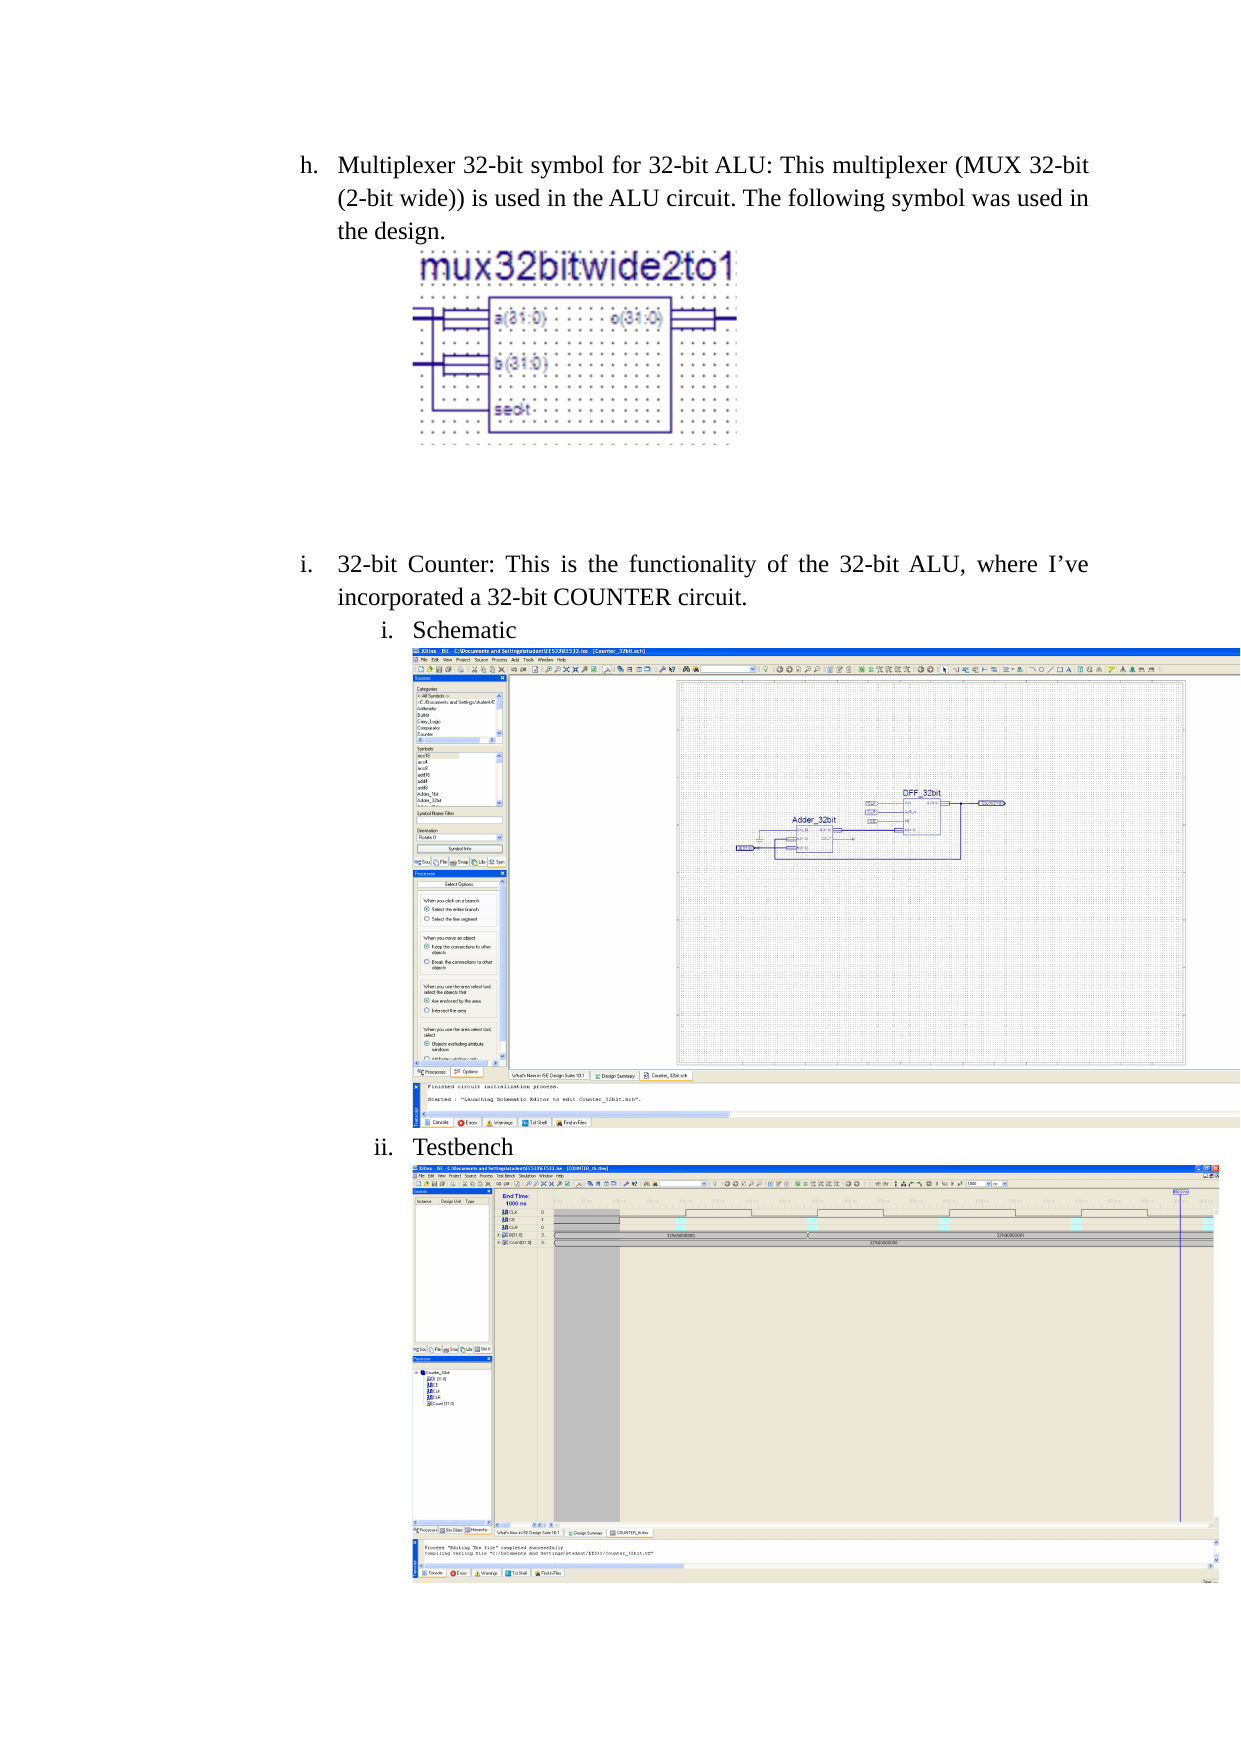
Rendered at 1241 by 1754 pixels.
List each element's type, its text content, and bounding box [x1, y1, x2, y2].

list Multiplexer 32-bit symbol for 32-bit ALU: This multiplexer (MUX 32-bit (2-bit wide)) is used in the ALU circuit. The following symbol was used in the design. [300, 150, 1090, 245]
list Testbench [394, 1132, 1090, 1161]
picture [412, 648, 1241, 1128]
picture [412, 249, 737, 445]
picture [412, 1165, 1220, 1583]
list 32-bit Counter: This is the functionality of the 32-bit ALU, where I’ve incorporated a 32-bit COUNTER circuit. [300, 549, 1090, 611]
list Schematic [394, 616, 1090, 644]
